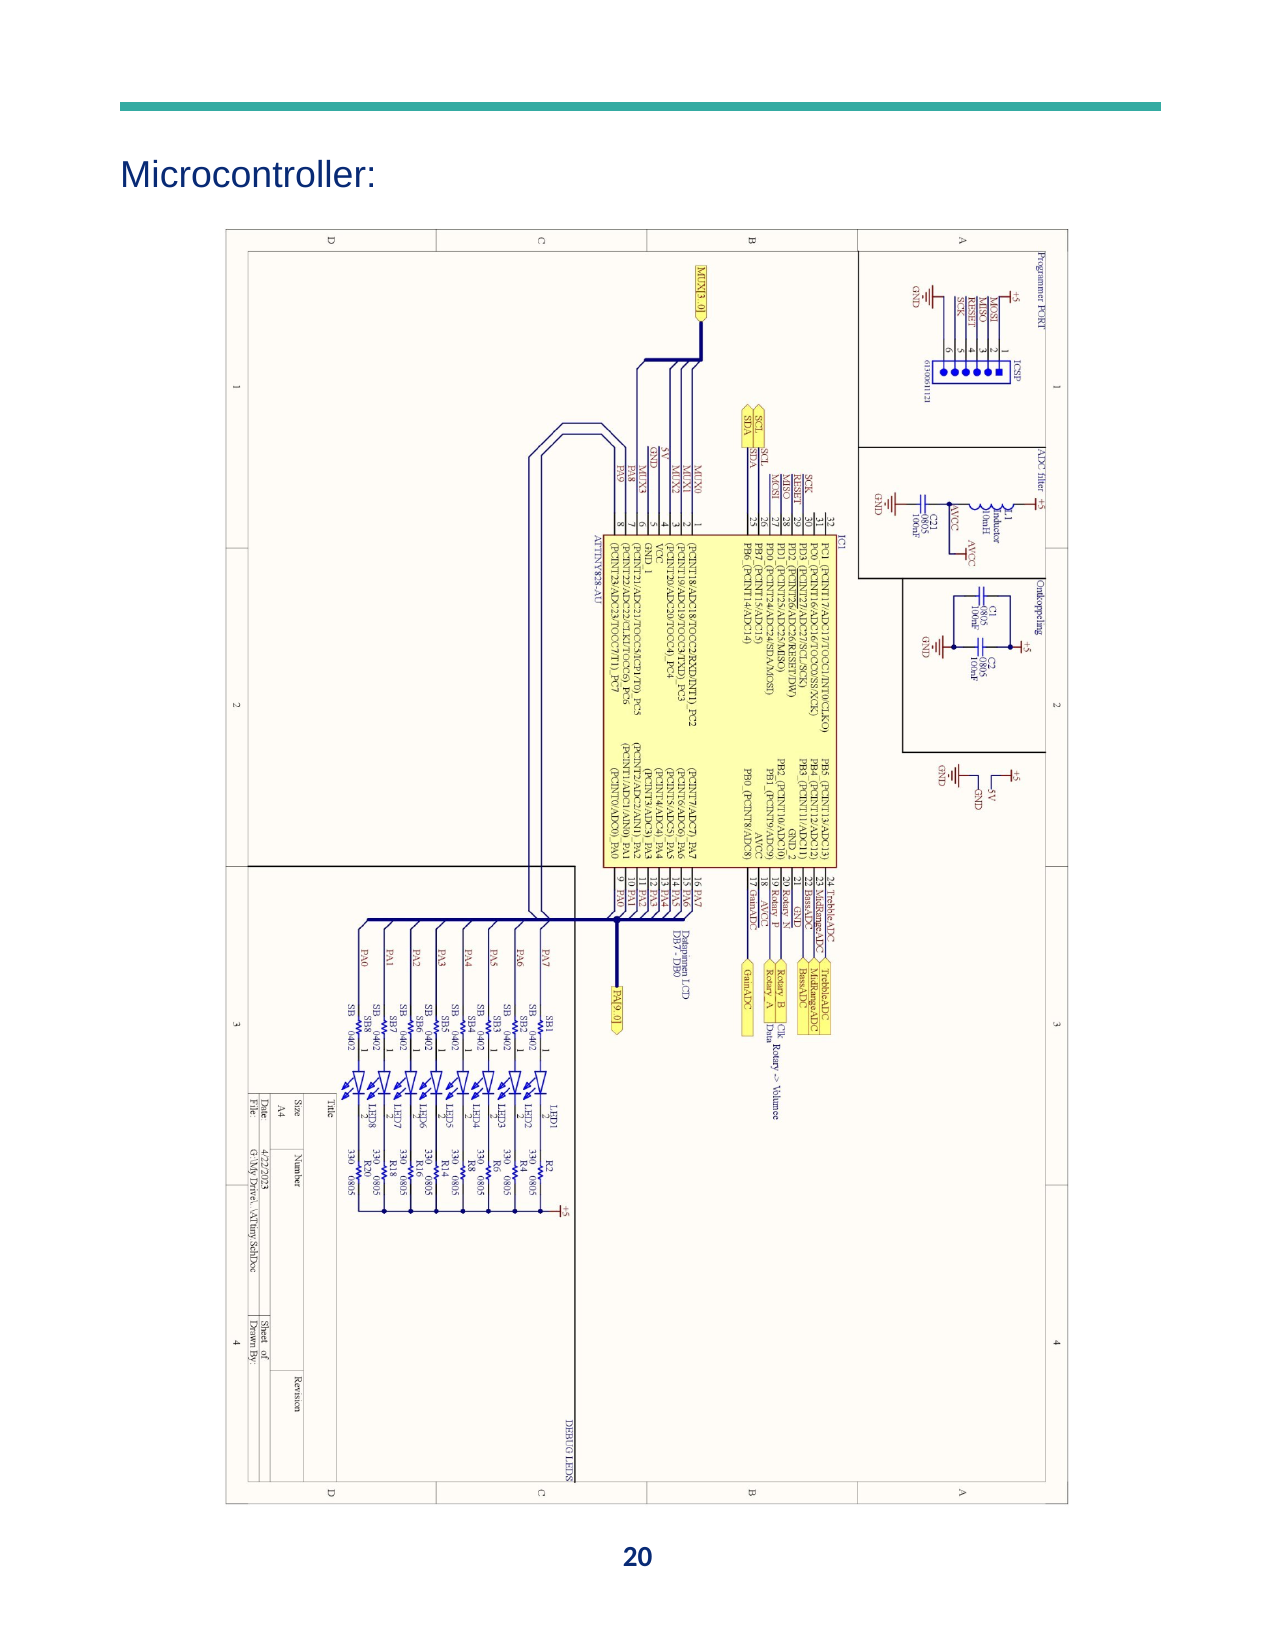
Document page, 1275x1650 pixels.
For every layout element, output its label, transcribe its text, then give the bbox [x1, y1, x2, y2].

picture [191, 221, 1104, 1512]
subtitle Microcontroller: [120, 152, 1155, 195]
